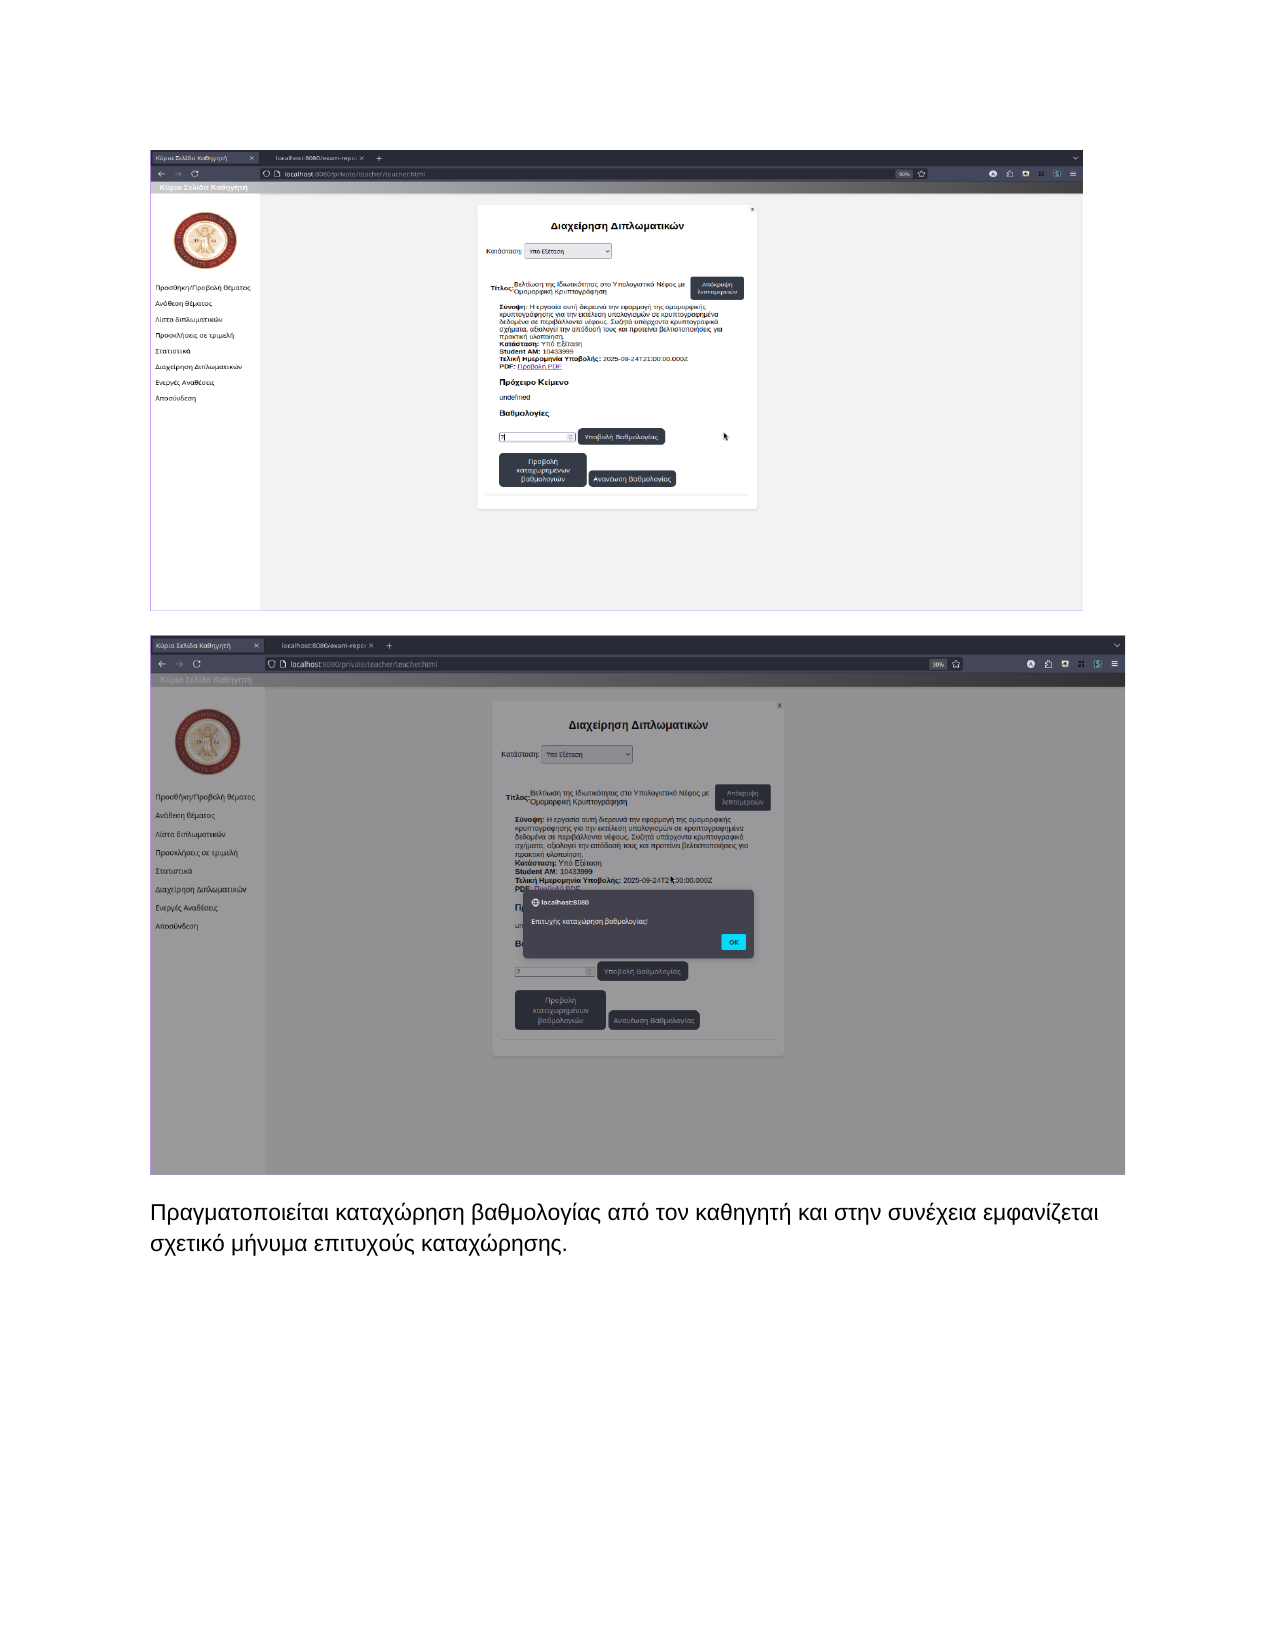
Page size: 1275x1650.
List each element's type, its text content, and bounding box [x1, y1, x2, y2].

picture [150, 150, 1083, 611]
picture [150, 635, 1125, 1175]
text Πραγματοποιείται καταχώρηση βαθμολογίας από τον καθηγητή και στην συνέχεια εμφανίζεται σχετικό μήνυμα επιτυχούς καταχώρησης. [150, 1199, 1125, 1256]
